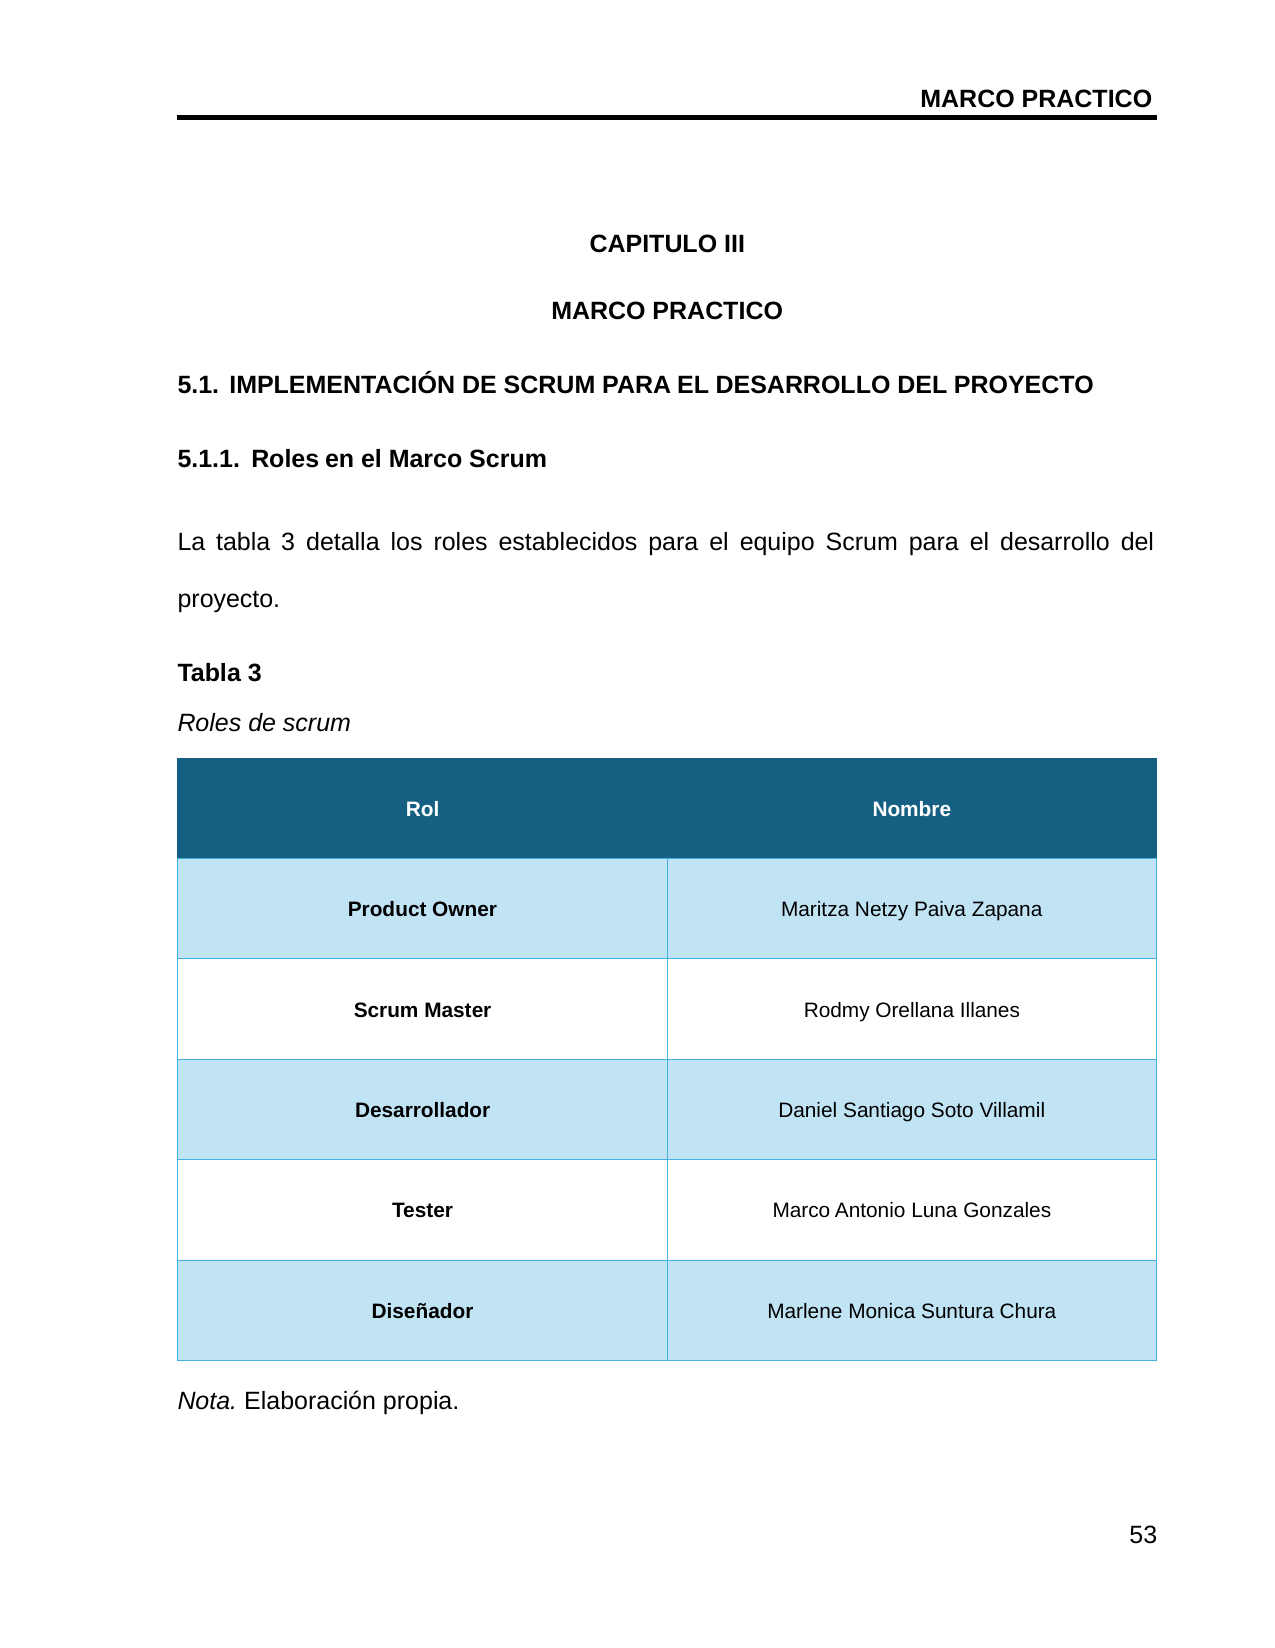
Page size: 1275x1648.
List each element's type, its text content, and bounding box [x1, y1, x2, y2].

subtitle Roles en el Marco Scrum [177, 444, 1157, 473]
subtitle MARCO PRACTICO [177, 296, 1157, 324]
table_cell Marlene Monica Suntura Chura [668, 1261, 1156, 1360]
table_cell Maritza Netzy Paiva Zapana [668, 859, 1156, 958]
text Roles de scrum [177, 708, 1157, 737]
text Nota. Elaboración propia. [177, 1386, 1157, 1415]
table_cell Desarrollador [178, 1060, 667, 1159]
table_cell Daniel Santiago Soto Villamil [668, 1060, 1156, 1159]
text Tabla 3 [177, 658, 1157, 687]
table_cell Tester [178, 1160, 667, 1259]
table_cell Product Owner [178, 859, 667, 958]
subtitle CAPITULO III [177, 229, 1157, 258]
text La tabla 3 detalla los roles establecidos para el equipo Scrum para el desarrollo del proyecto. [177, 527, 1157, 613]
table_cell Rodmy Orellana Illanes [668, 959, 1156, 1059]
table_cell Marco Antonio Luna Gonzales [668, 1160, 1156, 1259]
table_header Rol [178, 759, 667, 858]
subtitle IMPLEMENTACIÓN DE SCRUM PARA EL DESARROLLO DEL PROYECTO [177, 370, 1157, 399]
table_cell Diseñador [178, 1261, 667, 1360]
table_header Nombre [668, 759, 1156, 858]
table_cell Scrum Master [178, 959, 667, 1059]
